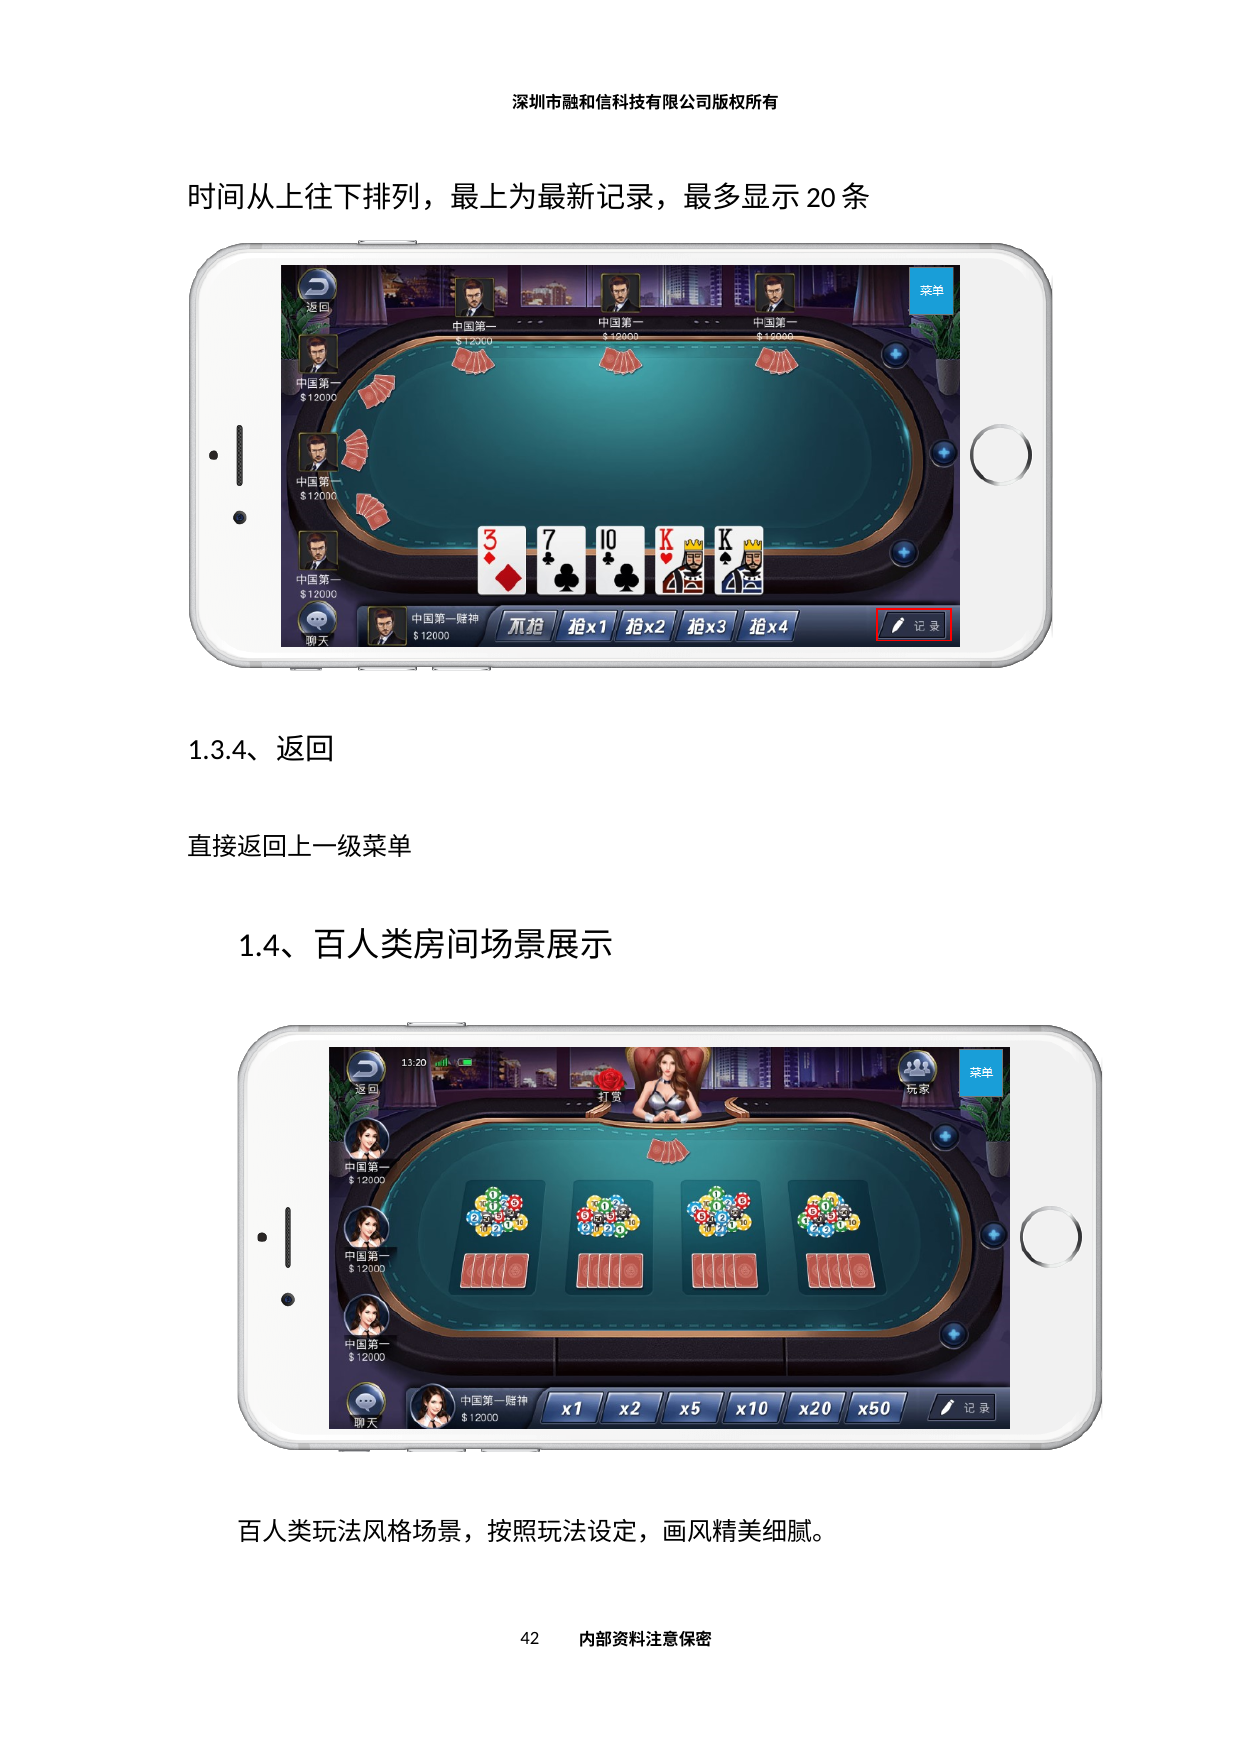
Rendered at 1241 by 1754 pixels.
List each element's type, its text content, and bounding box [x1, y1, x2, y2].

text 1.3.4、返回 [187, 714, 1053, 779]
subtitle 1.4、百人类房间场景展示 [237, 909, 1053, 974]
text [187, 162, 1053, 227]
text 直接返回上一级菜单 [187, 812, 1053, 877]
text 百人类玩法风格场景，按照玩法设定，画风精美细腻。 [237, 1497, 1053, 1562]
picture [237, 1021, 1103, 1452]
picture [187, 238, 1053, 671]
